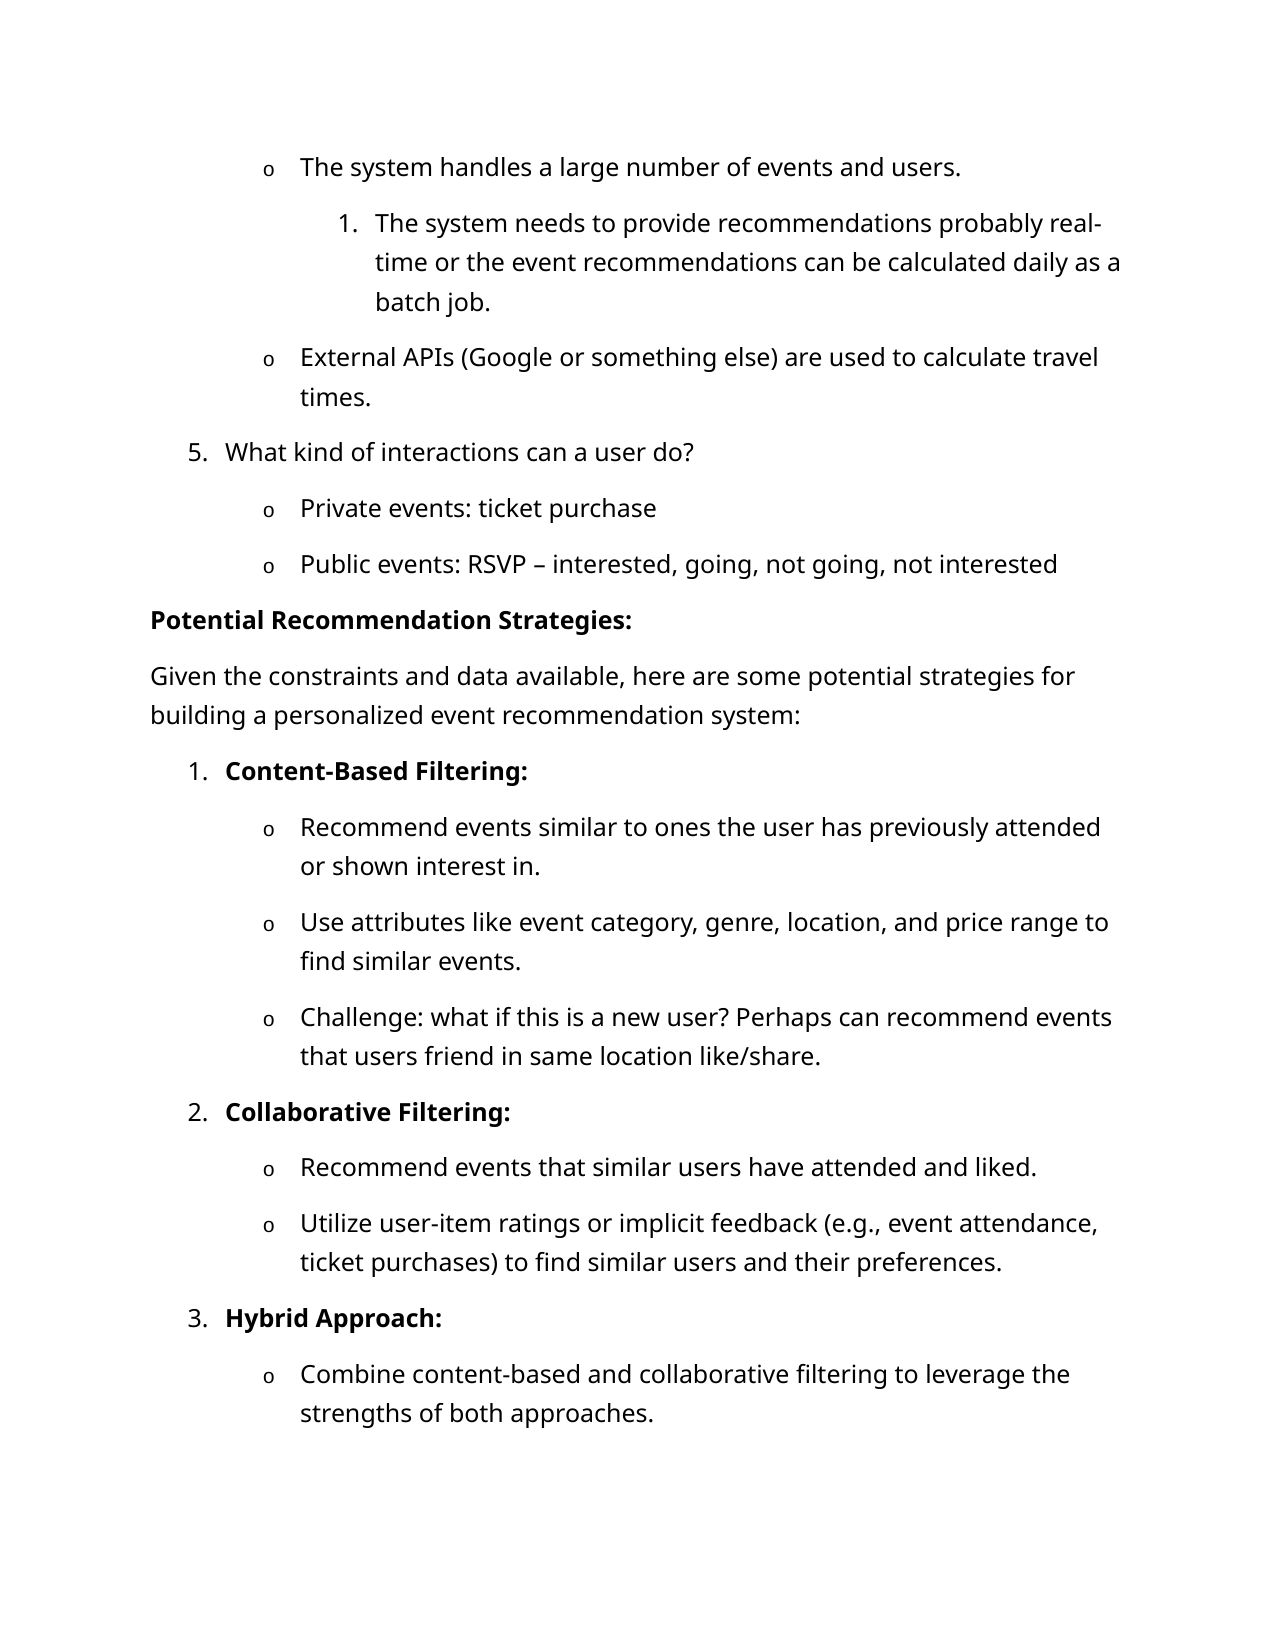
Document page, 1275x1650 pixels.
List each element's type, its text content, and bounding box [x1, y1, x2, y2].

list Utilize user-item ratings or implicit feedback (e.g., event attendance, ticket purchases) to find similar users and their preferences. [262, 1206, 1125, 1279]
list Recommend events similar to ones the user has previously attended or shown interest in. [262, 809, 1125, 882]
list External APIs (Google or something else) are used to calculate travel times. [262, 340, 1125, 413]
text Potential Recommendation Strategies: [150, 602, 1125, 637]
list Public events: RSVP – interested, going, not going, not interested [262, 547, 1125, 581]
list Combine content-based and collaborative filtering to leverage the strengths of both approaches. [262, 1357, 1125, 1430]
list Recommend events that similar users have attended and liked. [262, 1150, 1125, 1184]
list The system handles a large number of events and users. [262, 150, 1125, 184]
list Private events: ticket purchase [262, 491, 1125, 525]
list Challenge: what if this is a new user? Perhaps can recommend events that users friend in same location like/share. [262, 999, 1125, 1072]
list What kind of interactions can a user do? [187, 435, 1125, 469]
list Content-Based Filtering: [187, 753, 1125, 787]
list Collaborative Filtering: [187, 1094, 1125, 1128]
list The system needs to provide recommendations probably real-time or the event recommendations can be calculated daily as a batch job. [337, 206, 1125, 318]
text Given the constraints and data available, here are some potential strategies for building a personalized event recommendation system: [150, 658, 1125, 732]
list Hybrid Approach: [187, 1301, 1125, 1335]
list Use attributes like event category, genre, location, and price range to find similar events. [262, 904, 1125, 977]
